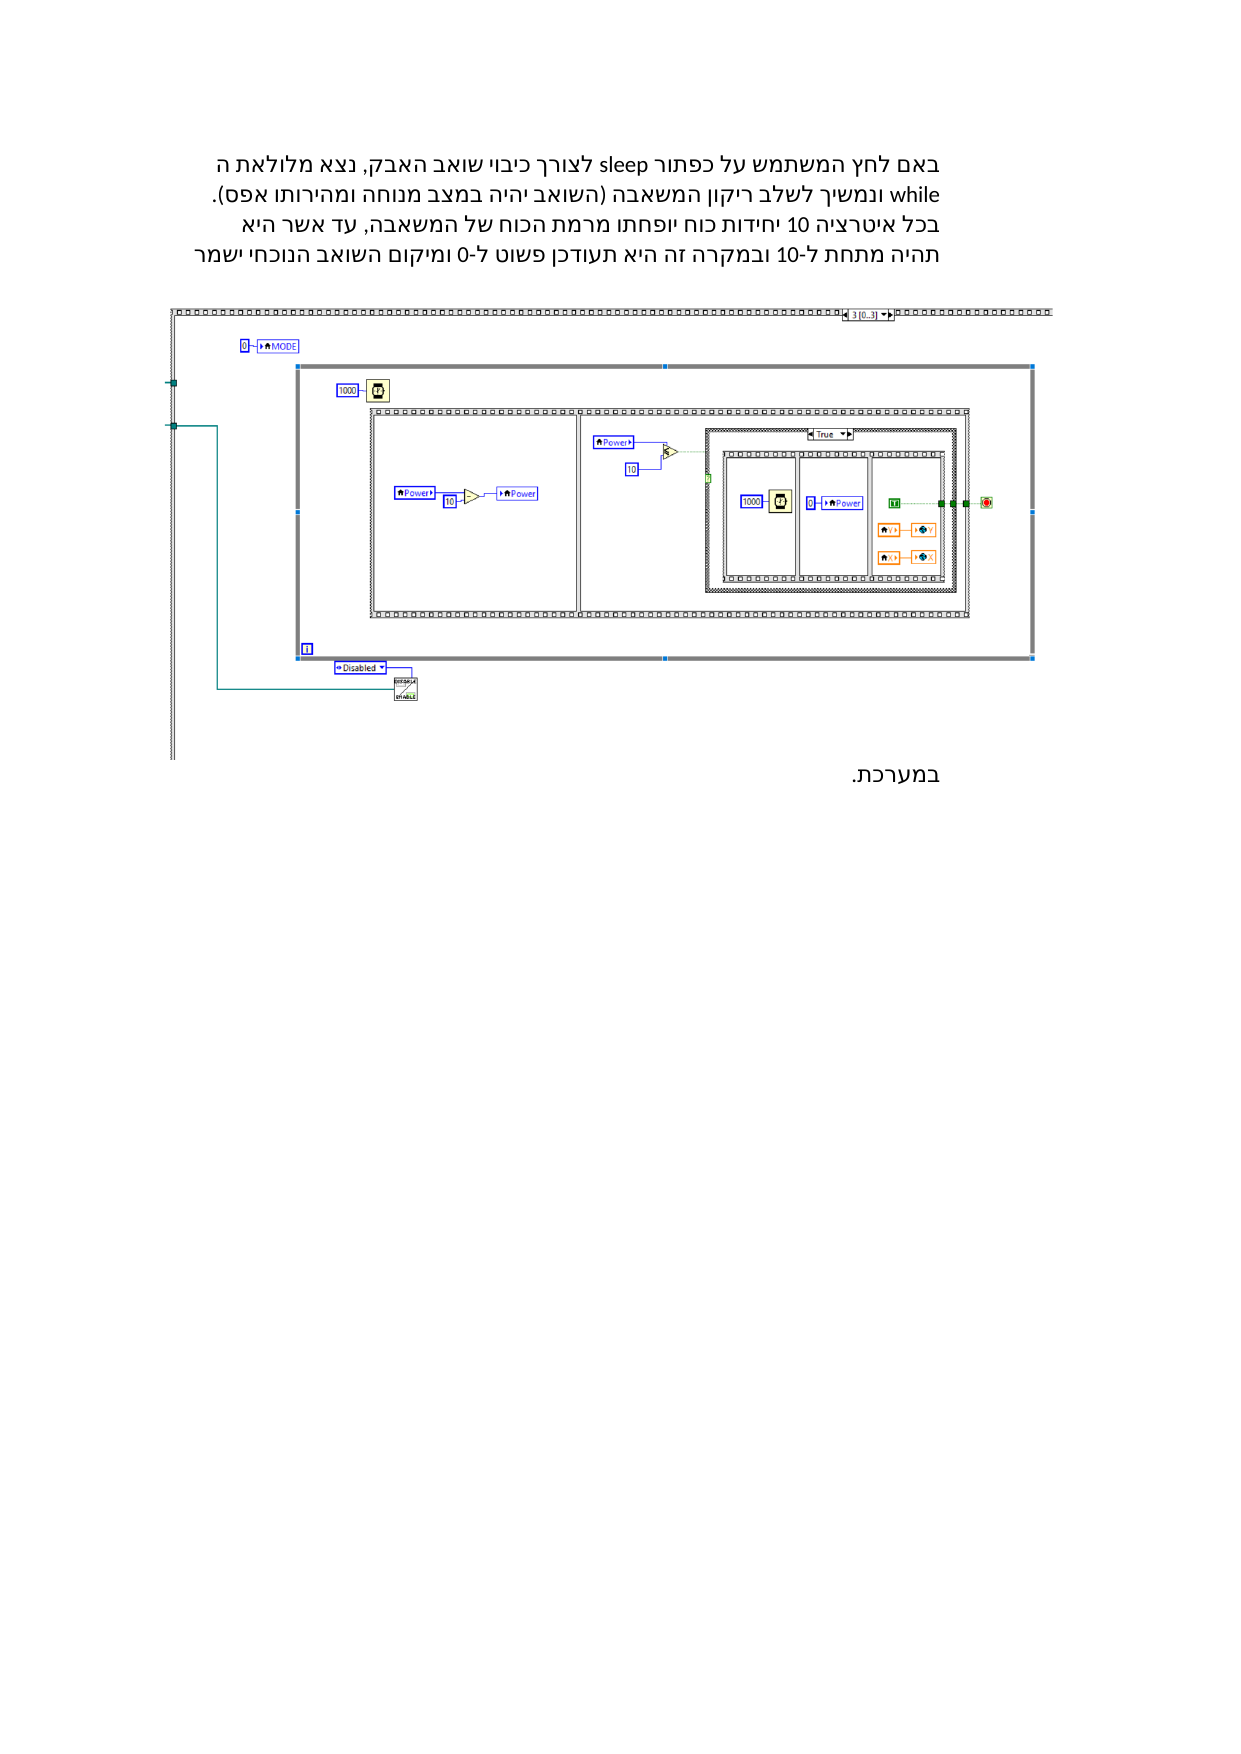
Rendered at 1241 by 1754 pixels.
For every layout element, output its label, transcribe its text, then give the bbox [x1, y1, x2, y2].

text באם לחץ המשתמש על כפתור sleep לצורך כיבוי שואב האבק, נצא מלולאת הwhile ונמשיך לשלב ריקון המשאבה (השואב יהיה במצב מנוחה ומהירותו אפס). בכל איטרציה 10 יחידות כוח יופחתו מרמת הכוח של המשאבה, עד אשר היא תהיה מתחת ל-10 ובמקרה זה היא תעודכן פשוט ל-0 ומיקום השואב הנוכחי ישמר במערכת. [187, 760, 940, 788]
picture [164, 295, 1053, 760]
text באם לחץ המשתמש על כפתור sleep לצורך כיבוי שואב האבק, נצא מלולאת הwhile ונמשיך לשלב ריקון המשאבה (השואב יהיה במצב מנוחה ומהירותו אפס). בכל איטרציה 10 יחידות כוח יופחתו מרמת הכוח של המשאבה, עד אשר היא תהיה מתחת ל-10 ובמקרה זה היא תעודכן פשוט ל-0 ומיקום השואב הנוכחי ישמר במערכת. [187, 150, 940, 295]
